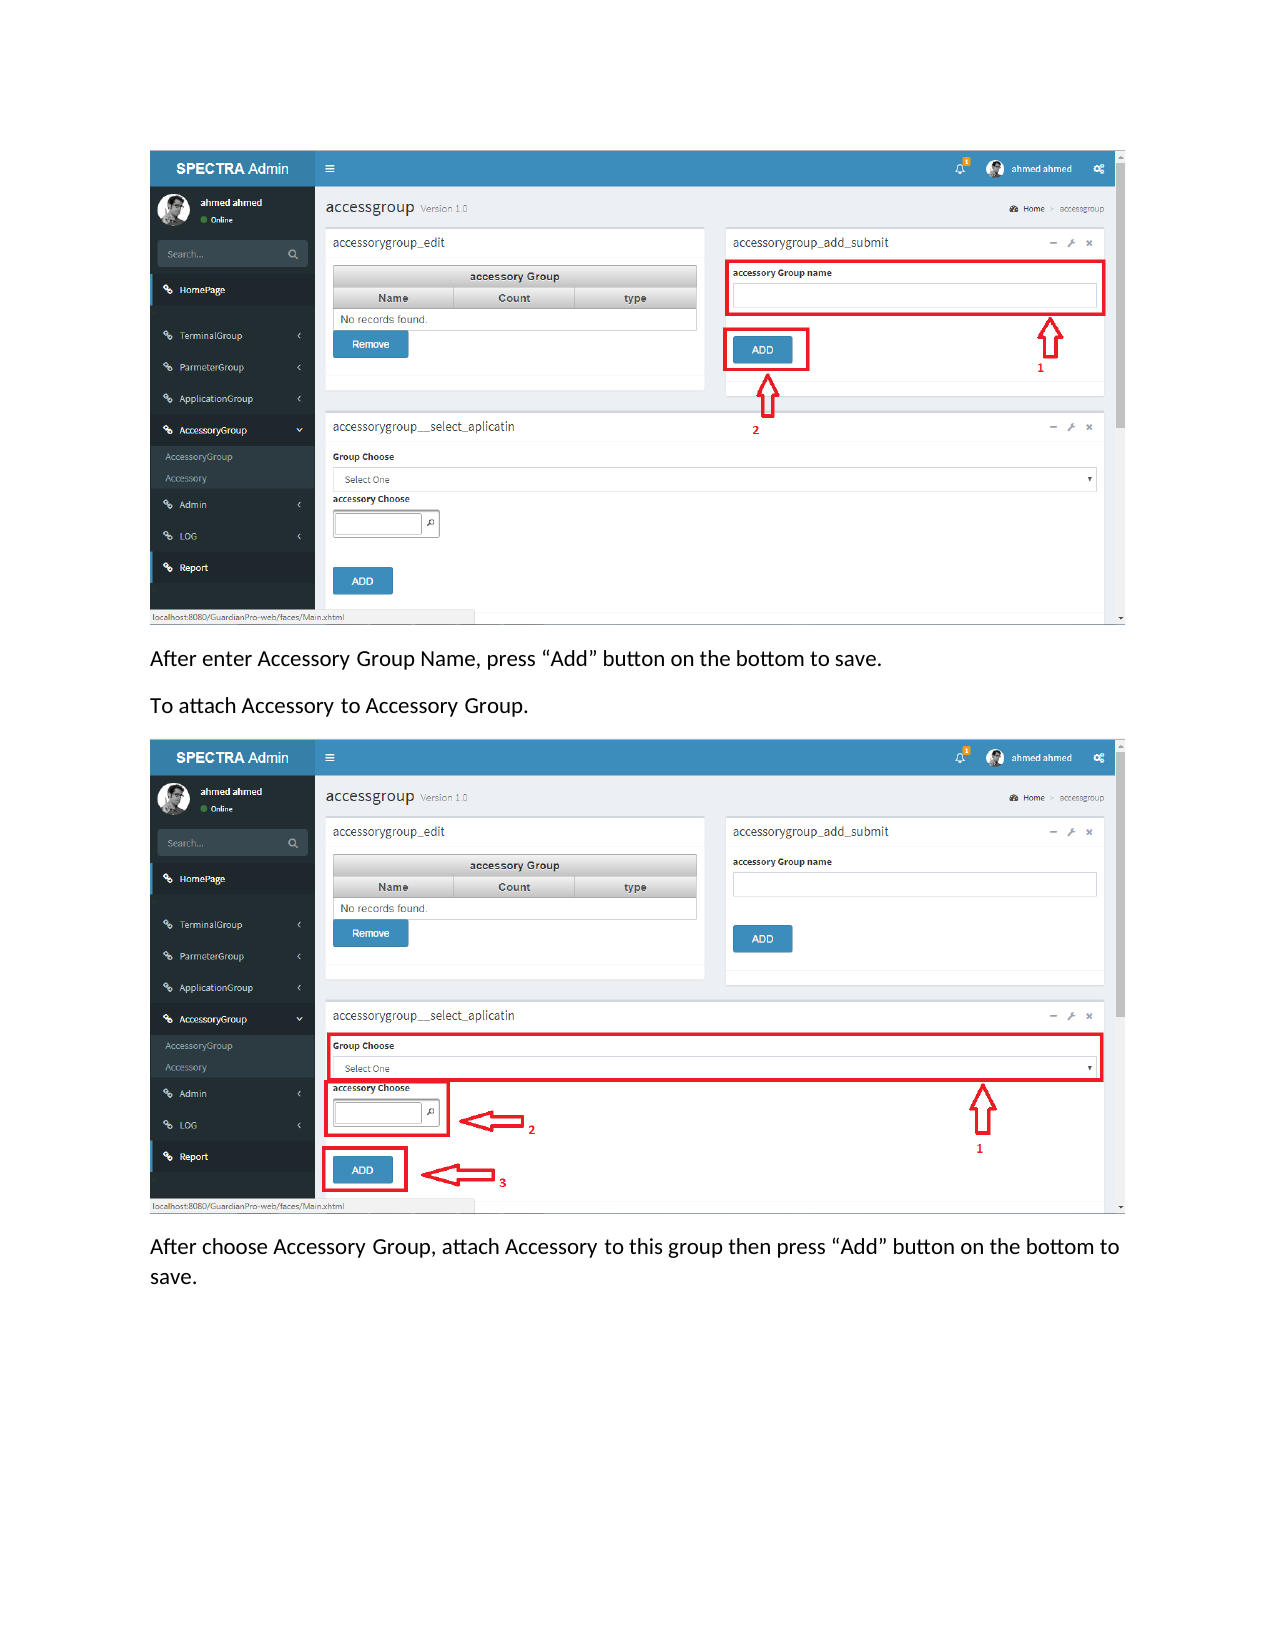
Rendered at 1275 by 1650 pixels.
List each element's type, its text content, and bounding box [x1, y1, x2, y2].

text After enter Accessory Group Name, press “Add” button on the bottom to save. [150, 644, 1125, 672]
text To attach Accessory to Accessory Group. [150, 691, 1125, 719]
text After choose Accessory Group, attach Accessory to this group then press “Add” button on the bottom to save. [150, 1232, 1125, 1291]
picture [150, 738, 1125, 1214]
picture [150, 150, 1125, 625]
